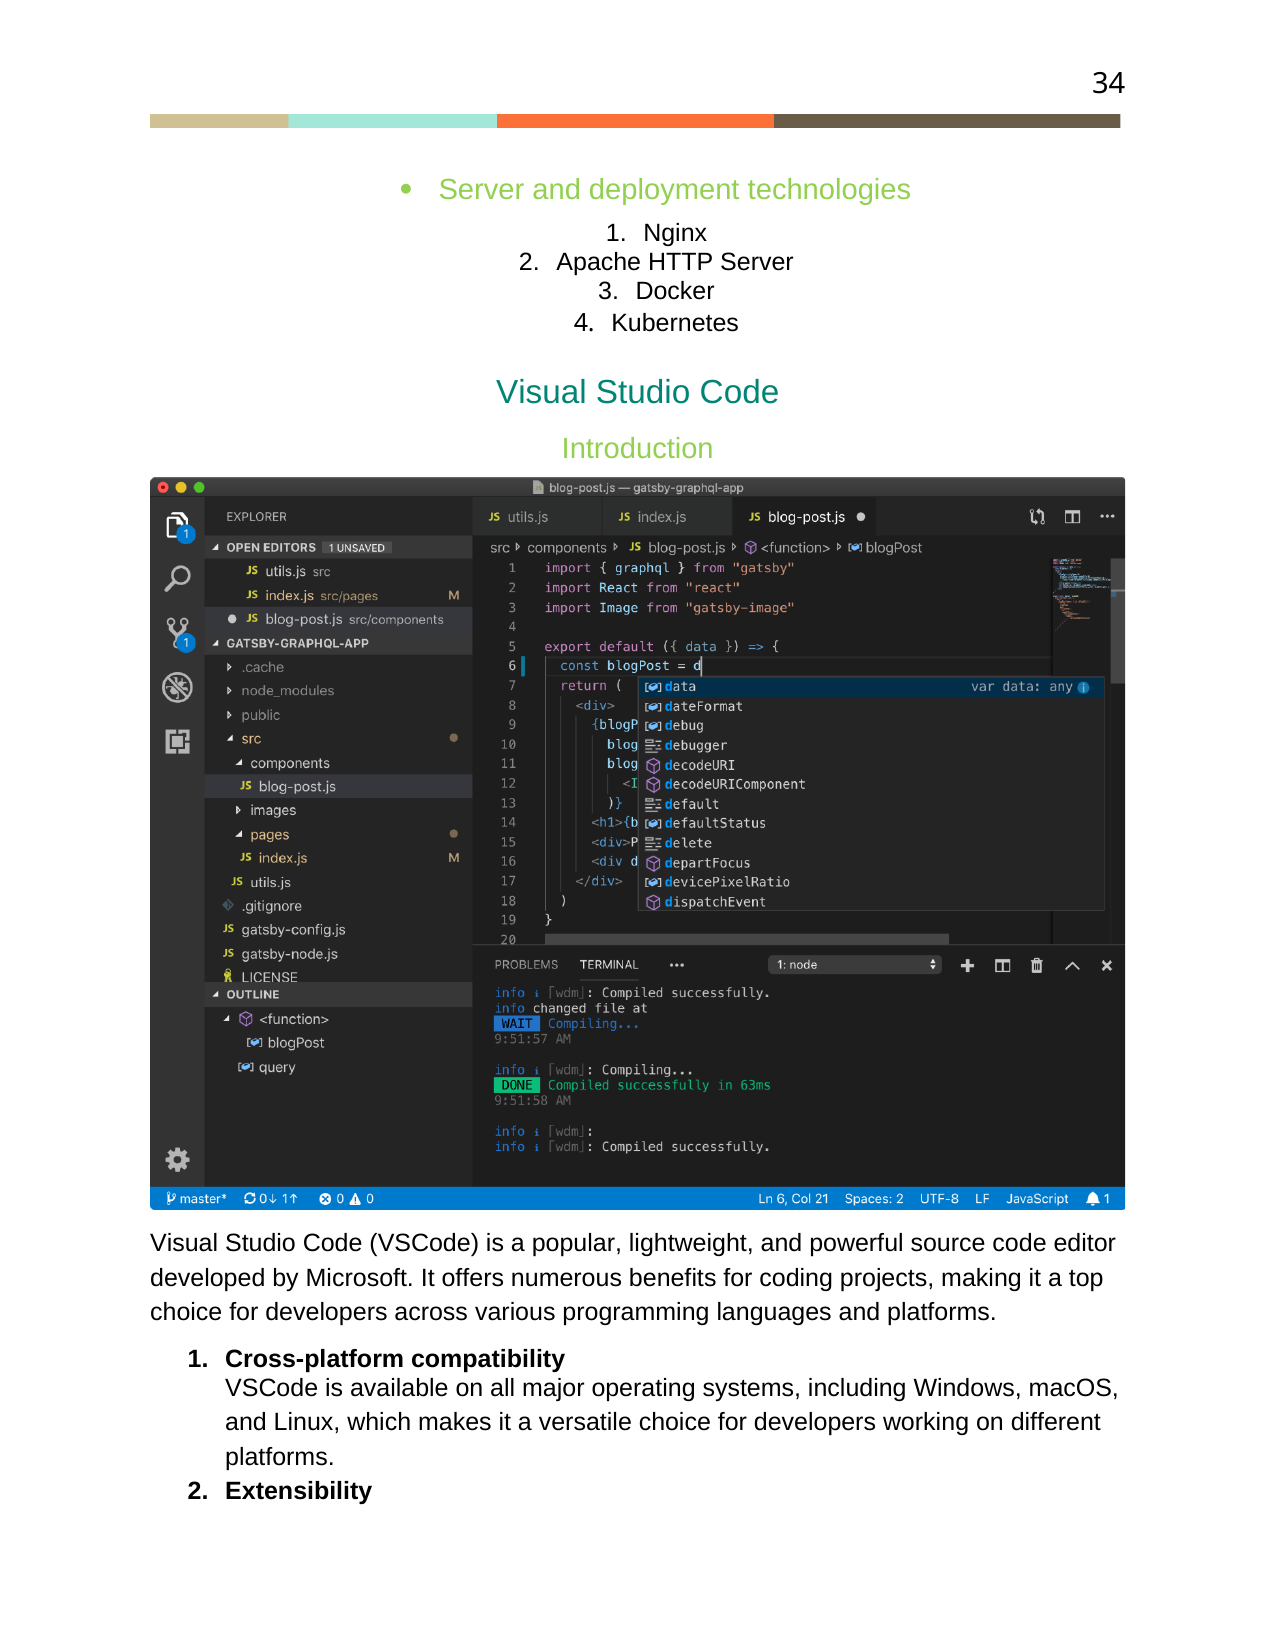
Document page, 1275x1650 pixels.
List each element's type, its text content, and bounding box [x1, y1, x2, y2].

picture [150, 114, 1121, 128]
list Cross-platform compatibility [187, 1344, 1125, 1373]
list Nginx [187, 218, 1125, 247]
subtitle Visual Studio Code [150, 372, 1125, 410]
text Visual Studio Code (VSCode) is a popular, lightweight, and powerful source code editor developed by Microsoft. It offers numerous benefits for coding projects, making it a top choice for developers across various programming languages and platforms. [150, 1228, 1125, 1326]
list Extensibility [187, 1476, 1125, 1505]
list VSCode is available on all major operating systems, including Windows, macOS, and Linux, which makes it a versatile choice for developers working on different platforms. [225, 1373, 1125, 1470]
subtitle Introduction [150, 431, 1125, 465]
subtitle Server and deployment technologies [187, 172, 1125, 206]
picture [150, 477, 1125, 1210]
list Kubernetes [187, 304, 1125, 338]
list Docker [187, 276, 1125, 304]
list Apache HTTP Server [187, 247, 1125, 276]
